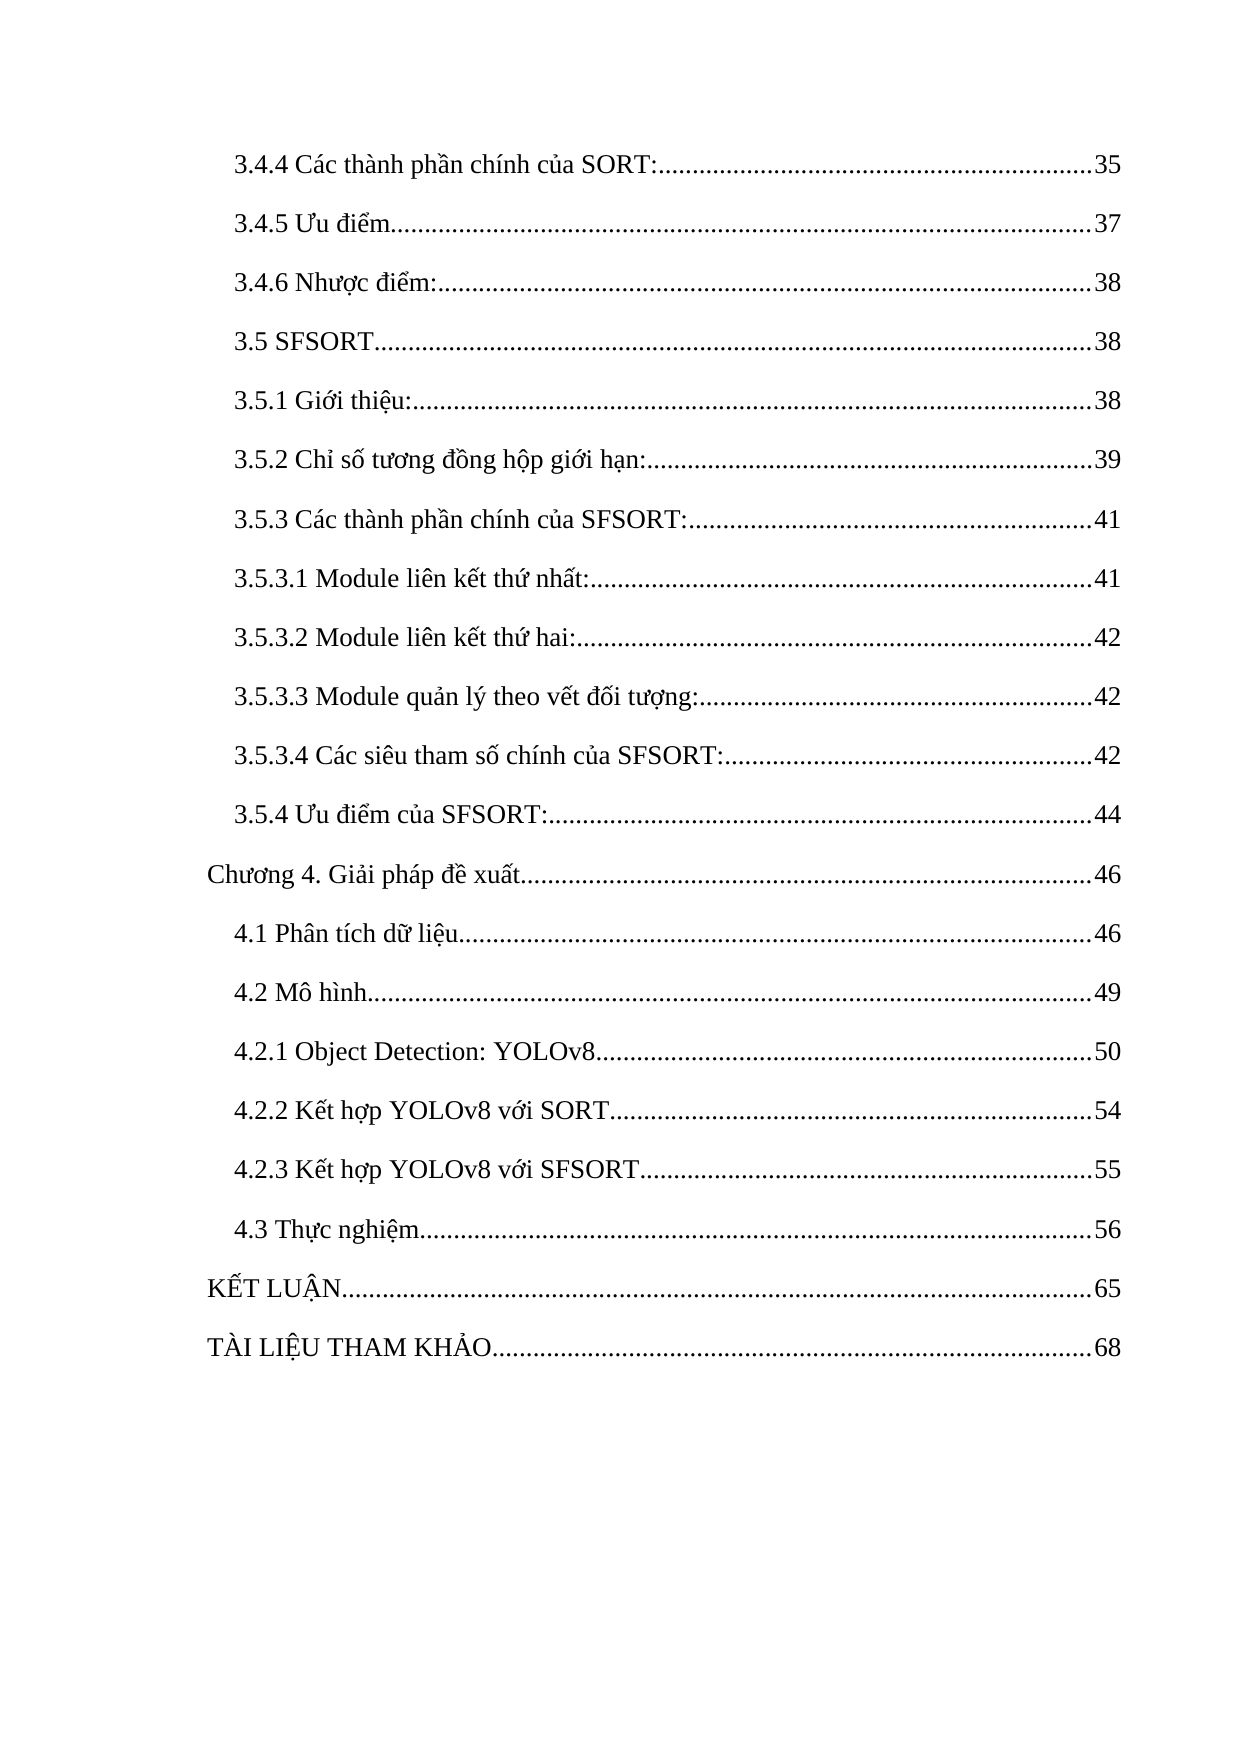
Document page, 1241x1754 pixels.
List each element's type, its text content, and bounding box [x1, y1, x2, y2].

text 4.2.2 Kết hợp YOLOv8 với SORT 54 [234, 1094, 1122, 1126]
text 3.5 SFSORT 38 [234, 325, 1122, 356]
text 3.4.4 Các thành phần chính của SORT: 35 [234, 148, 1122, 179]
text 3.4.6 Nhược điểm: 38 [234, 266, 1122, 297]
text 3.5.3.3 Module quản lý theo vết đối tượng: 42 [234, 680, 1122, 711]
text TÀI LIỆU THAM KHẢO 68 [207, 1331, 1122, 1362]
text 3.5.3 Các thành phần chính của SFSORT: 41 [234, 503, 1122, 534]
text 4.1 Phân tích dữ liệu 46 [234, 917, 1122, 948]
text 4.2.3 Kết hợp YOLOv8 với SFSORT 55 [234, 1153, 1122, 1185]
text 3.5.3.1 Module liên kết thứ nhất: 41 [234, 562, 1122, 593]
text Chương 4. Giải pháp đề xuất 46 [207, 858, 1122, 889]
text 3.5.3.2 Module liên kết thứ hai: 42 [234, 621, 1122, 652]
text 3.5.3.4 Các siêu tham số chính của SFSORT: 42 [234, 739, 1122, 771]
text 3.5.1 Giới thiệu: 38 [234, 384, 1122, 416]
text 3.5.2 Chỉ số tương đồng hộp giới hạn: 39 [234, 443, 1122, 475]
text KẾT LUẬN 65 [207, 1272, 1122, 1303]
text 4.2.1 Object Detection: YOLOv8 50 [234, 1035, 1122, 1066]
text 3.5.4 Ưu điểm của SFSORT: 44 [234, 798, 1122, 830]
text 4.2 Mô hình 49 [234, 976, 1122, 1007]
text 4.3 Thực nghiệm 56 [234, 1213, 1122, 1244]
text 3.4.5 Ưu điểm 37 [234, 207, 1122, 238]
